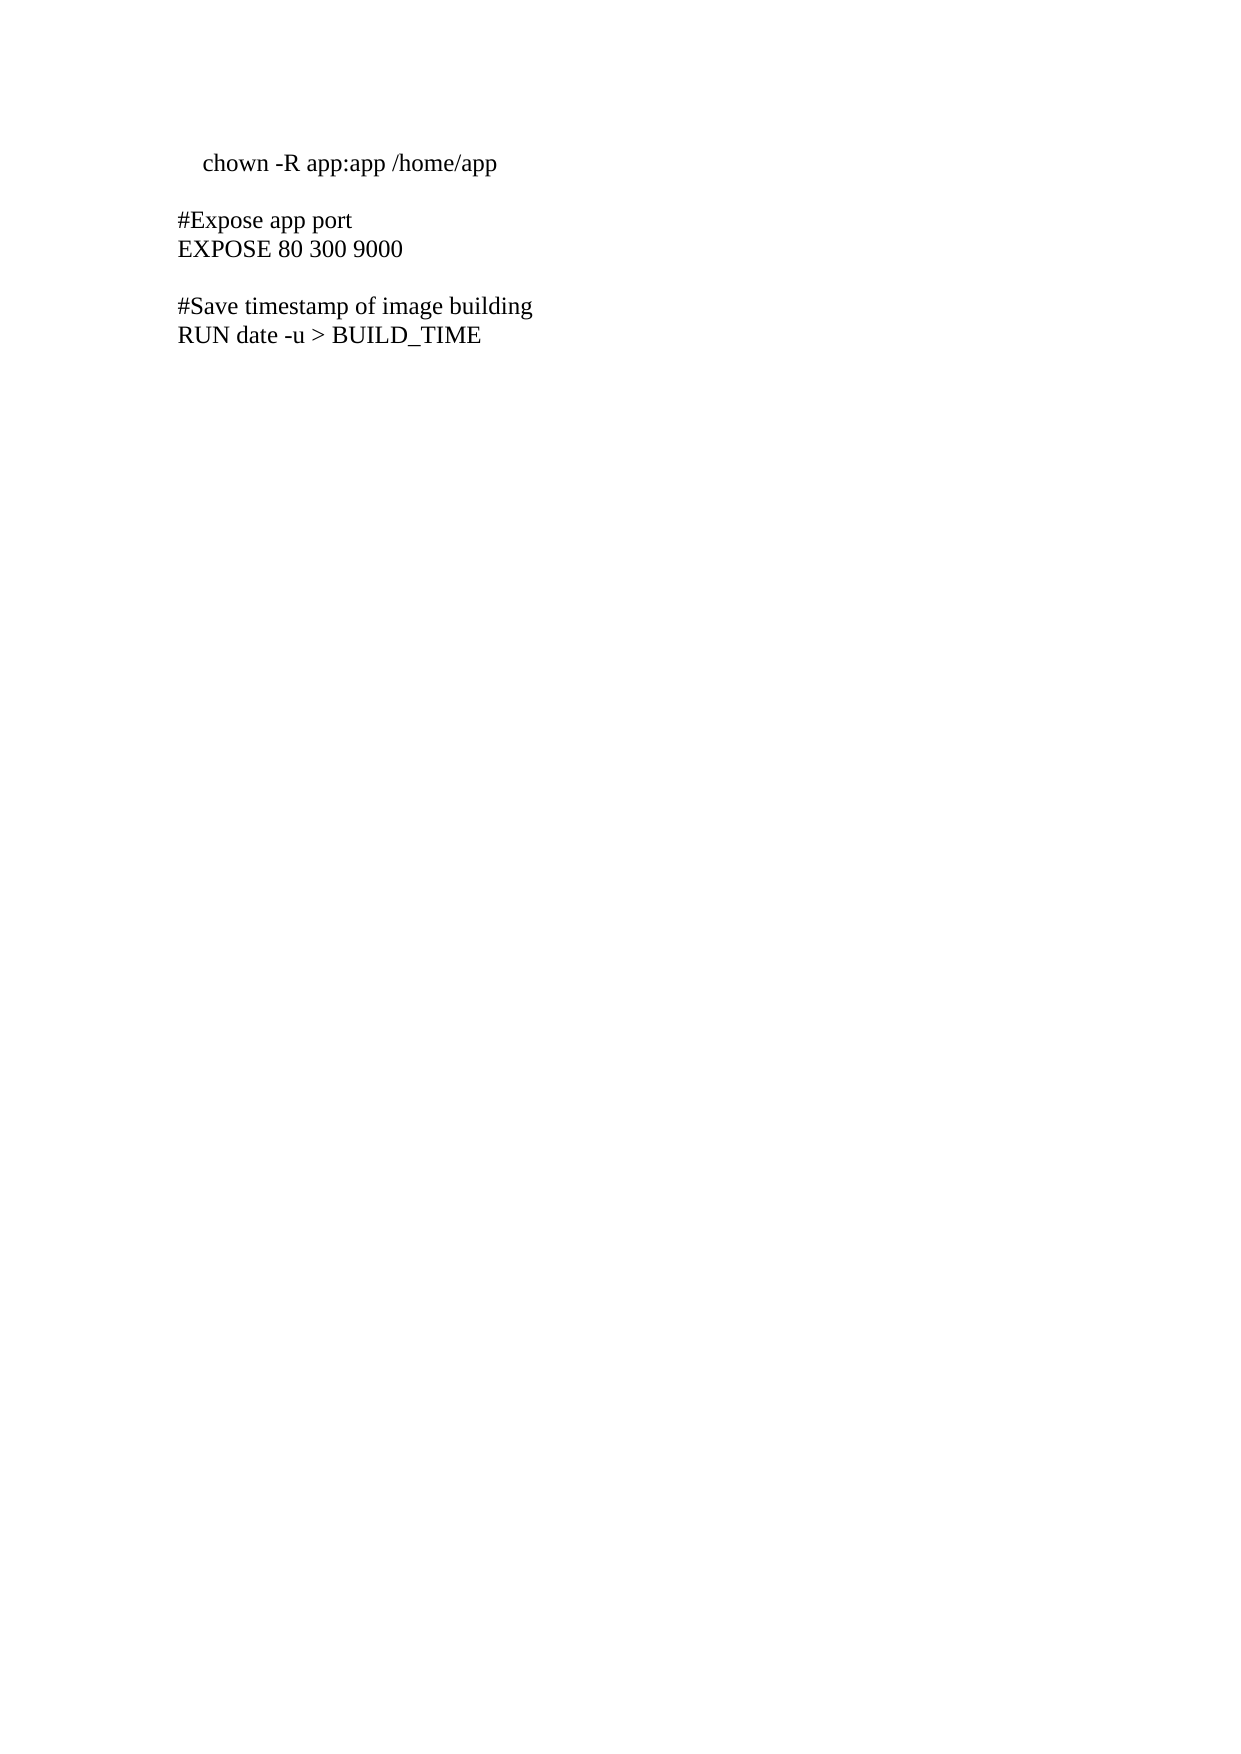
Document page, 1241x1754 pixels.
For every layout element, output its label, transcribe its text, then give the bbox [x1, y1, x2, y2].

text EXPOSE 80 300 9000 [177, 234, 1107, 263]
text #Save timestamp of image building [177, 291, 1107, 320]
text chown -R app:app /home/app [177, 148, 1107, 176]
text #Expose app port [177, 205, 1107, 234]
text RUN date -u > BUILD_TIME [177, 320, 1107, 349]
